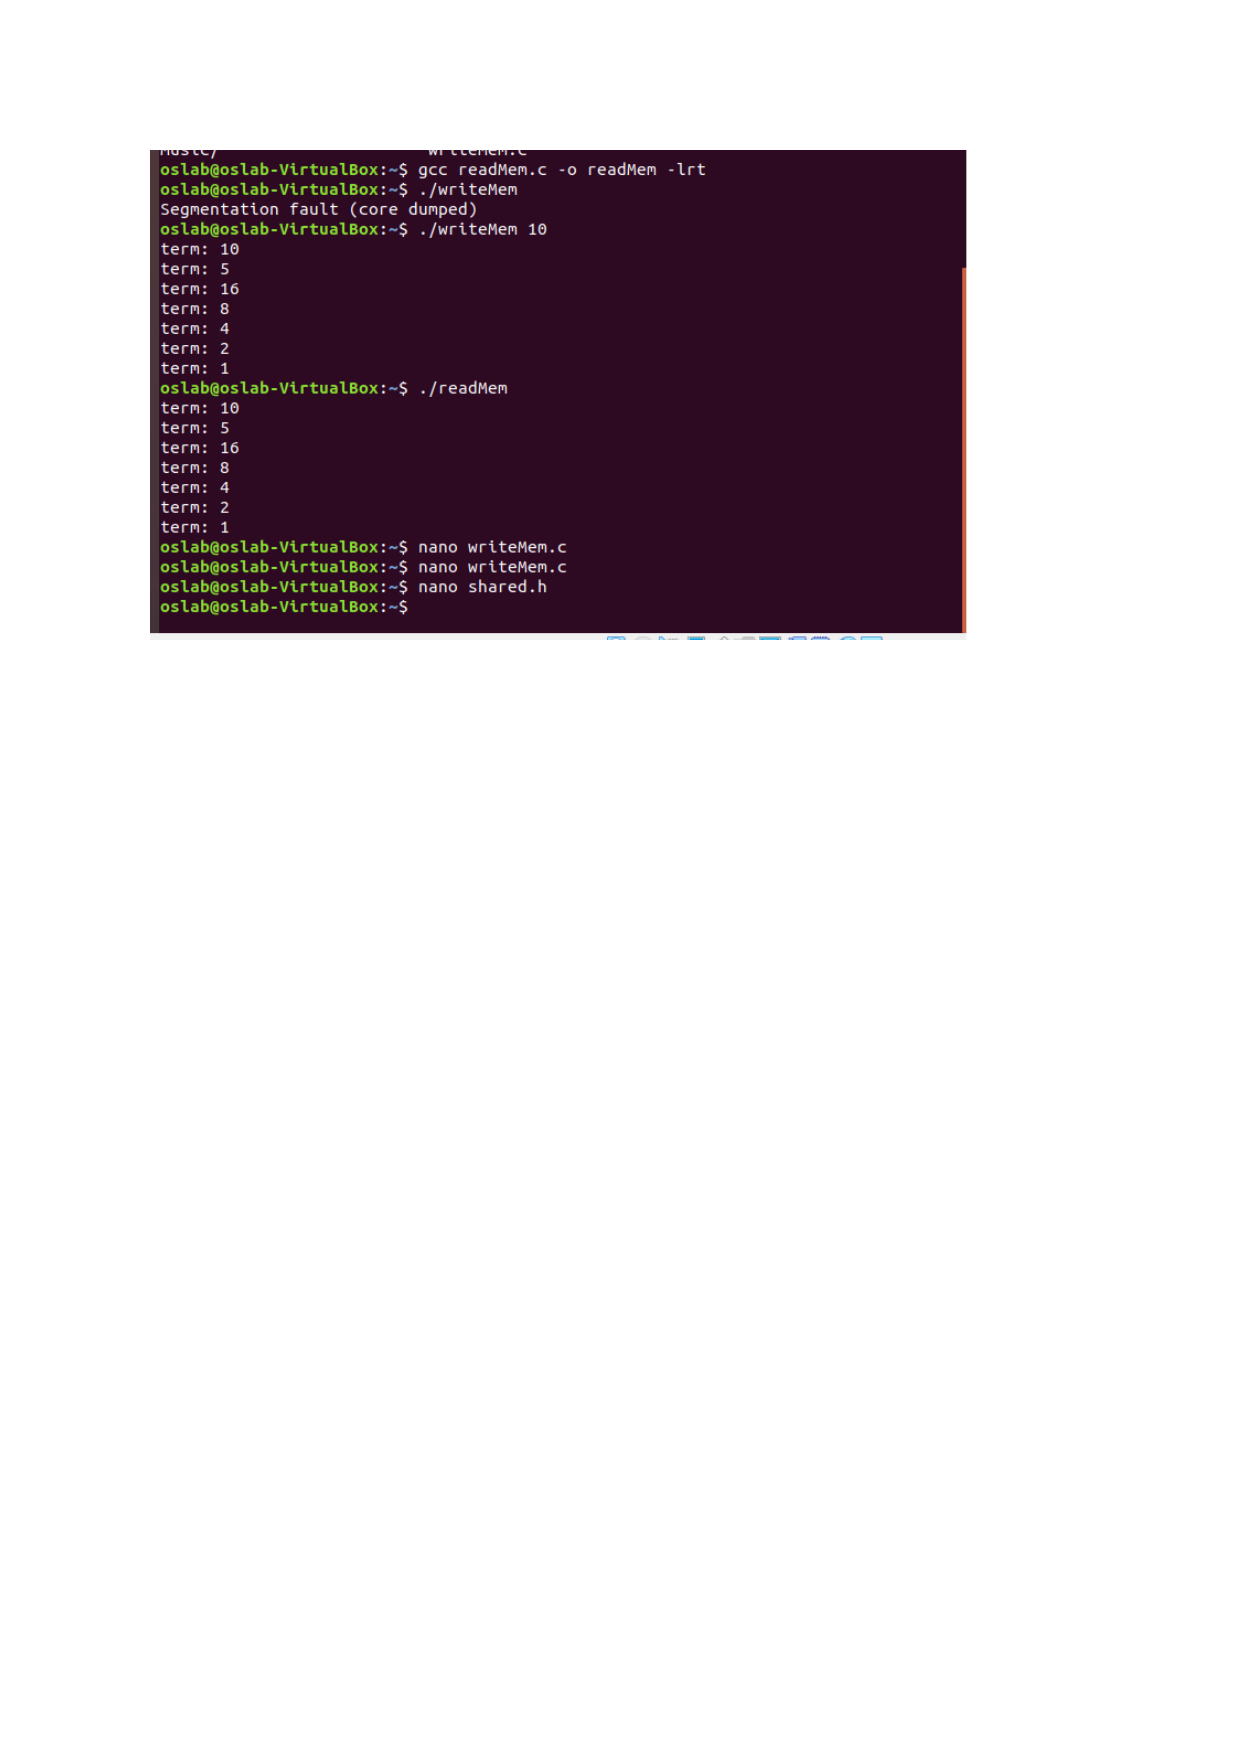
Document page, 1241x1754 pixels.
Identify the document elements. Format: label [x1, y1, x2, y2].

picture [150, 150, 967, 640]
